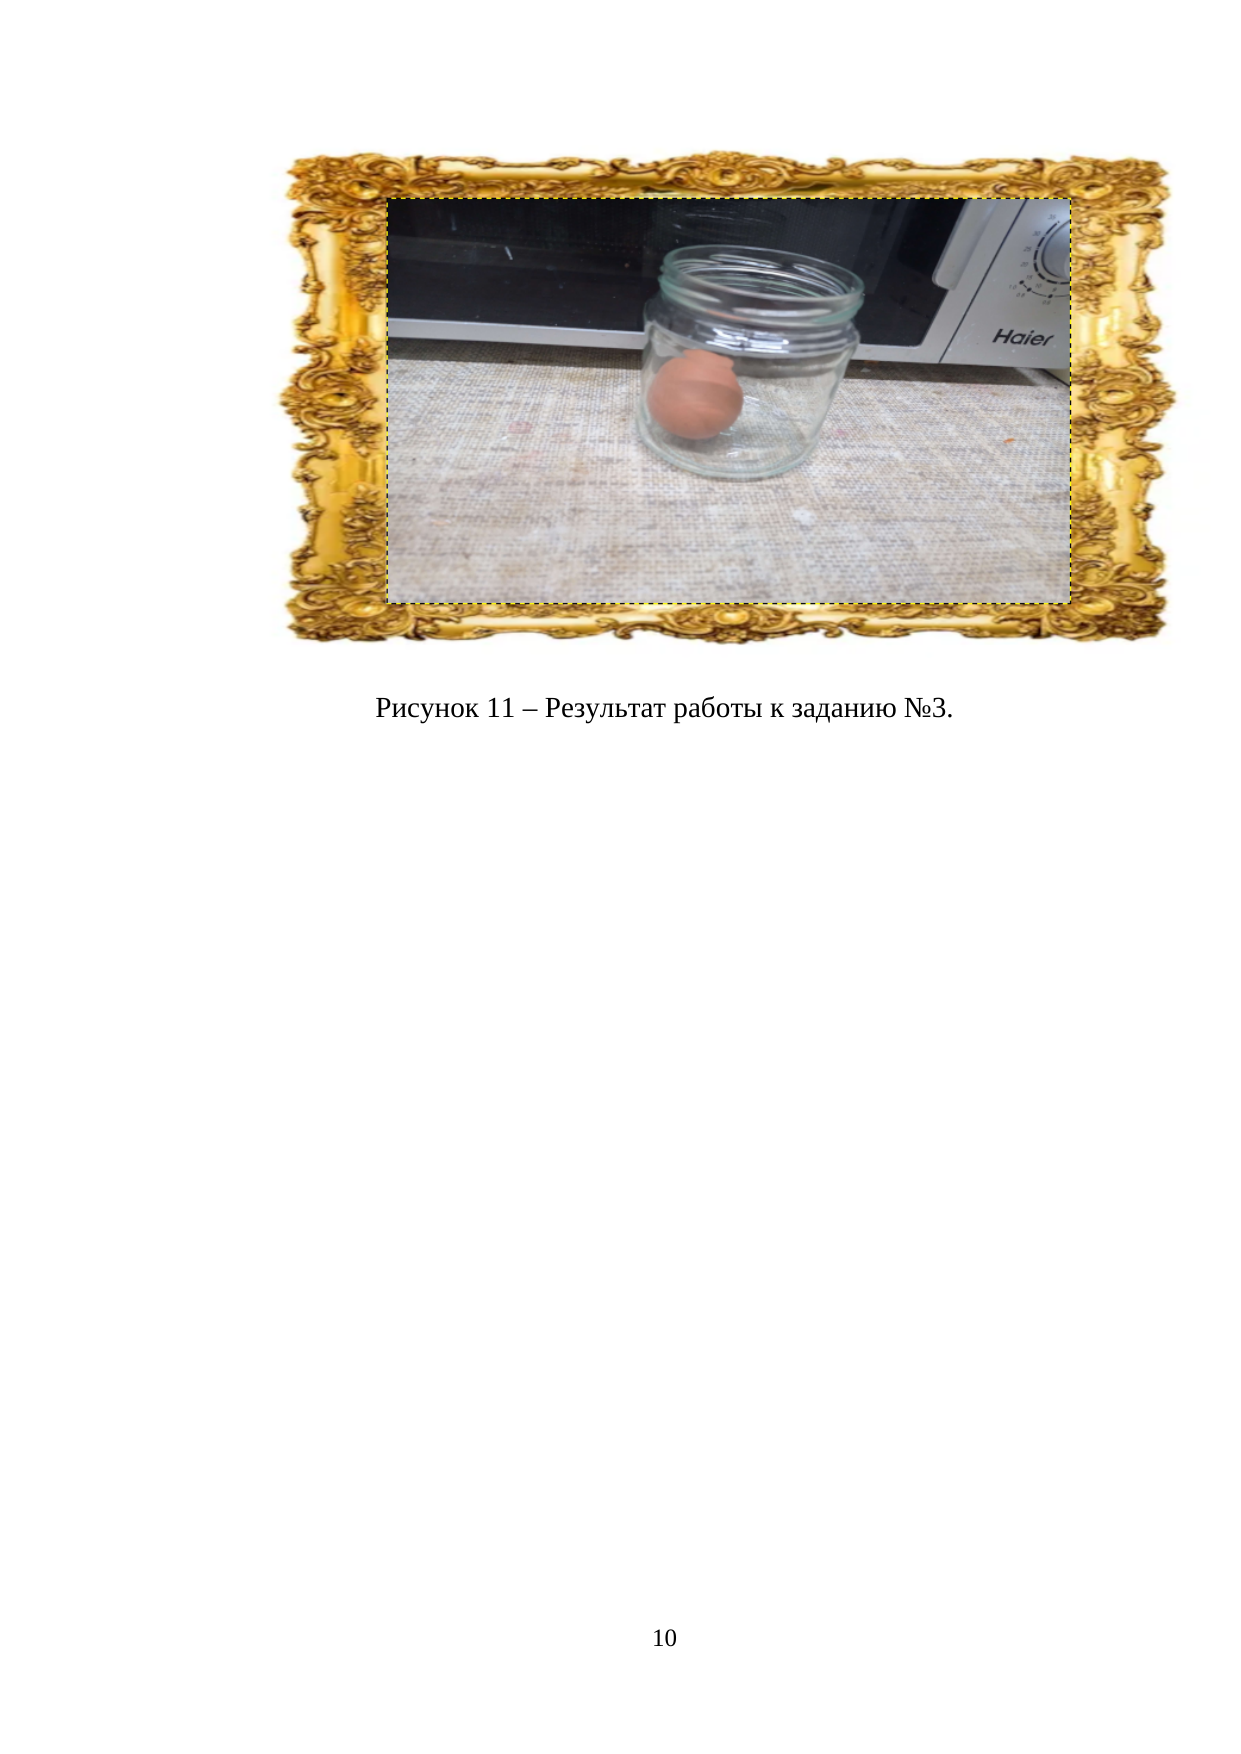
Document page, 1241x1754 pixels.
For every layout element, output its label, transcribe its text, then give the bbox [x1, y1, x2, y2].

text Рисунок 11 – Результат работы к заданию №3. [177, 691, 1152, 724]
picture [251, 118, 1226, 677]
